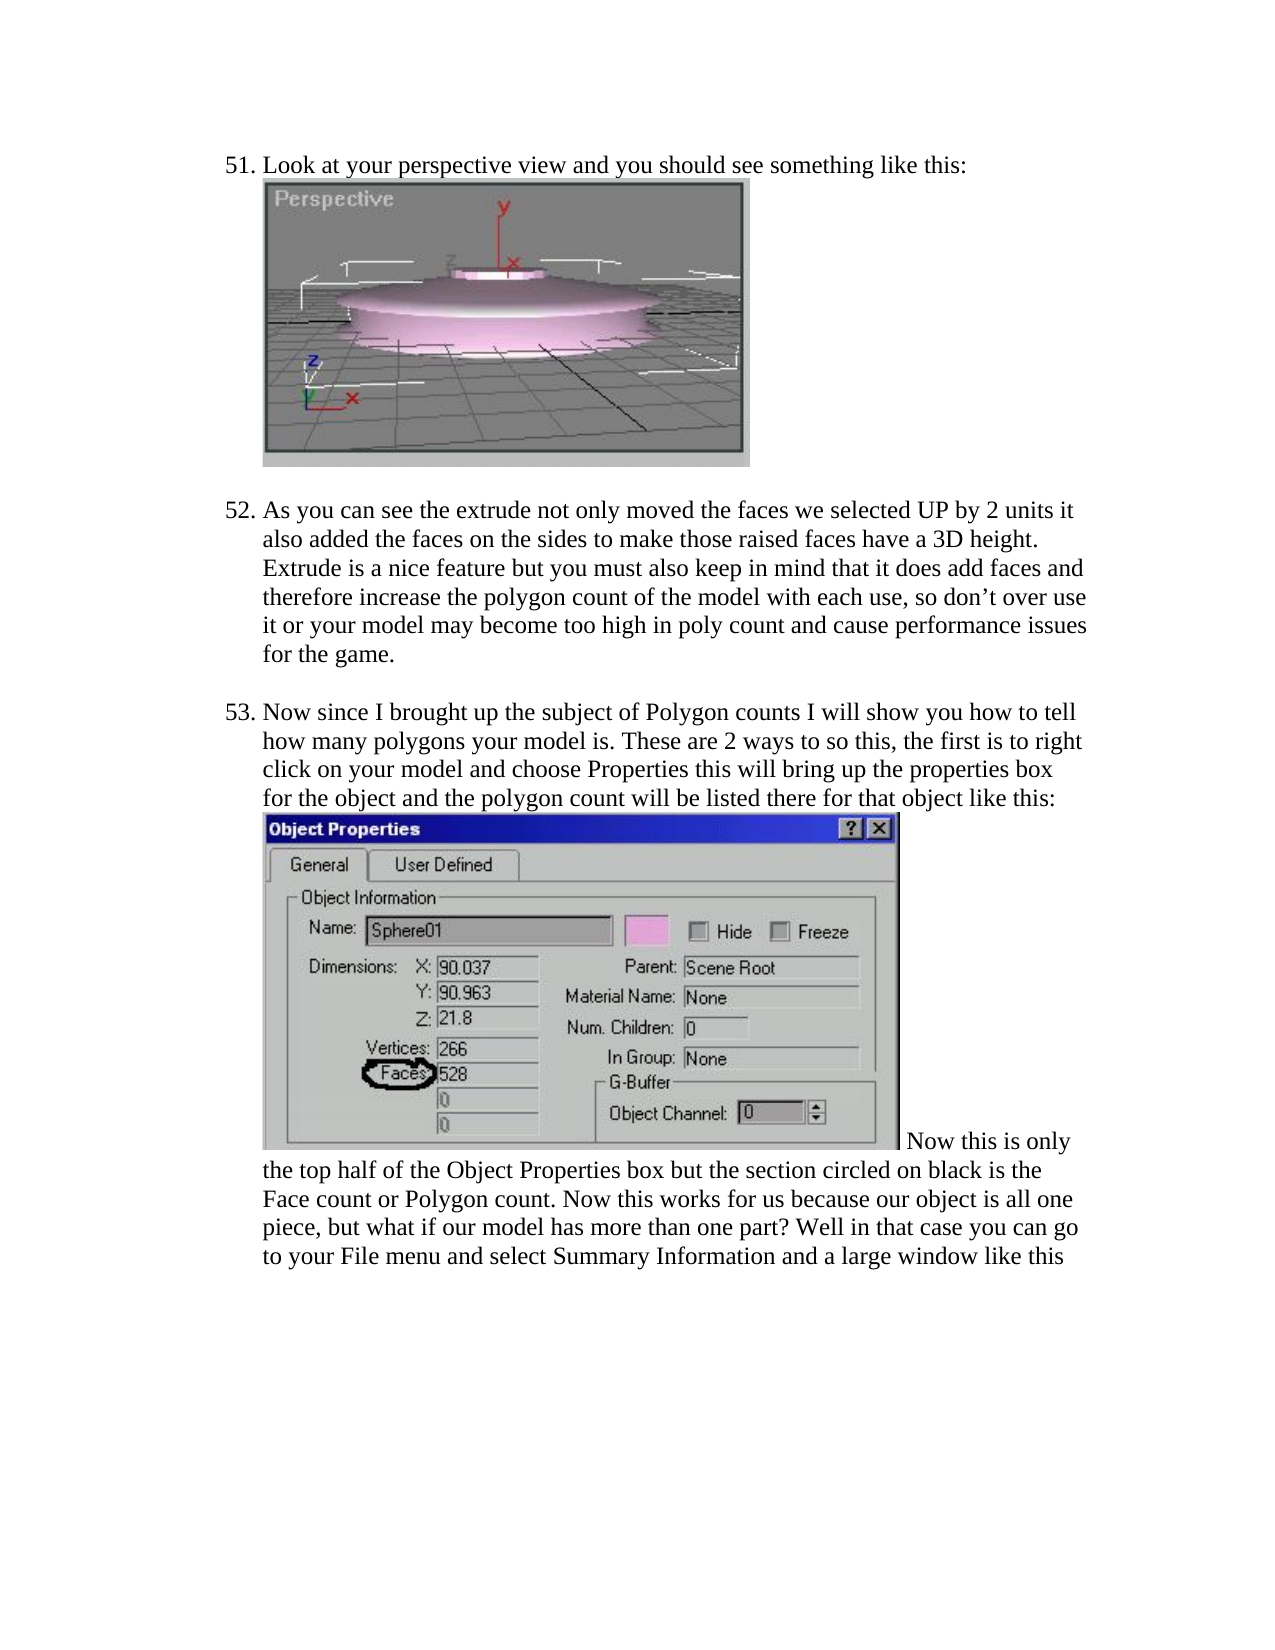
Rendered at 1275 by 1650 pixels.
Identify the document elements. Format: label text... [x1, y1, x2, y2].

list As you can see the extrude not only moved the faces we selected UP by 2 units it also added the faces on the sides to make those raised faces have a 3D height. Extrude is a nice feature but you must also keep in mind that it does add faces and therefore increase the polygon count of the model with each use, so don’t over use it or your model may become too high in poly count and cause performance issues for the game. [225, 495, 1087, 668]
picture [262, 178, 750, 467]
picture [262, 812, 900, 1150]
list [225, 697, 1087, 1270]
